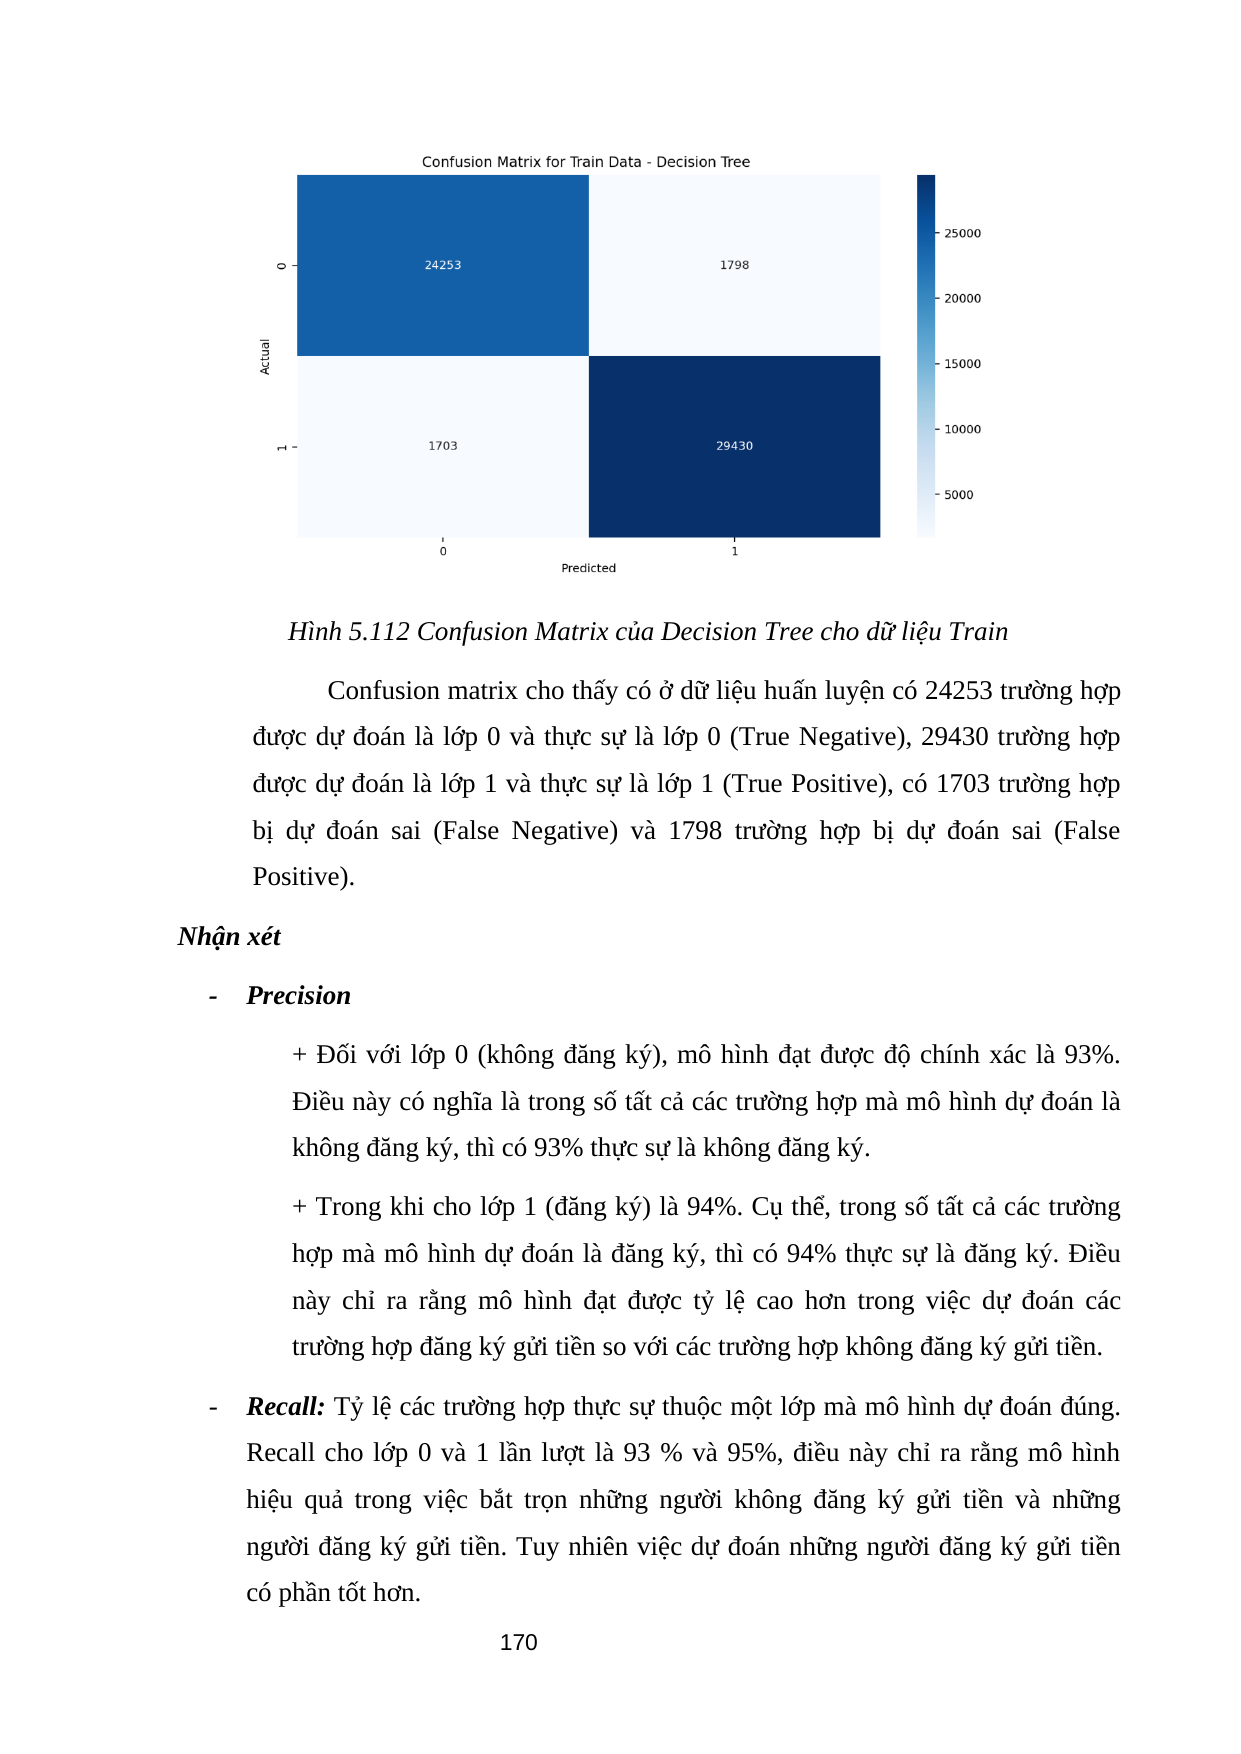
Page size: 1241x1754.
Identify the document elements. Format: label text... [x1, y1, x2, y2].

list + Đối với lớp 0 (không đăng ký), mô hình đạt được độ chính xác là 93%. Điều này có nghĩa là trong số tất cả các trường hợp mà mô hình dự đoán là không đăng ký, thì có 93% thực sự là không đăng ký. [292, 1038, 1122, 1162]
text Confusion matrix cho thấy có ở dữ liệu huấn luyện có 24253 trường hợp được dự đoán là lớp 0 và thực sự là lớp 0 (True Negative), 29430 trường hợp được dự đoán là lớp 1 và thực sự là lớp 1 (True Positive), có 1703 trường hợp bị dự đoán sai (False Negative) và 1798 trường hợp bị dự đoán sai (False Positive). [252, 674, 1122, 892]
list + Trong khi cho lớp 1 (đăng ký) là 94%. Cụ thể, trong số tất cả các trường hợp mà mô hình dự đoán là đăng ký, thì có 94% thực sự là đăng ký. Điều này chỉ ra rằng mô hình đạt được tỷ lệ cao hơn trong việc dự đoán các trường hợp đăng ký gửi tiền so với các trường hợp không đăng ký gửi tiền. [292, 1190, 1122, 1362]
picture [179, 118, 1120, 589]
text Nhận xét [177, 919, 1122, 951]
list Recall: Tỷ lệ các trường hợp thực sự thuộc một lớp mà mô hình dự đoán đúng. Recall cho lớp 0 và 1 lần lượt là 93 % và 95%, điều này chỉ ra rằng mô hình hiệu quả trong việc bắt trọn những người không đăng ký gửi tiền và những người đăng ký gửi tiền. Tuy nhiên việc dự đoán những người đăng ký gửi tiền có phần tốt hơn. [208, 1389, 1122, 1607]
list Precision [208, 979, 1122, 1010]
